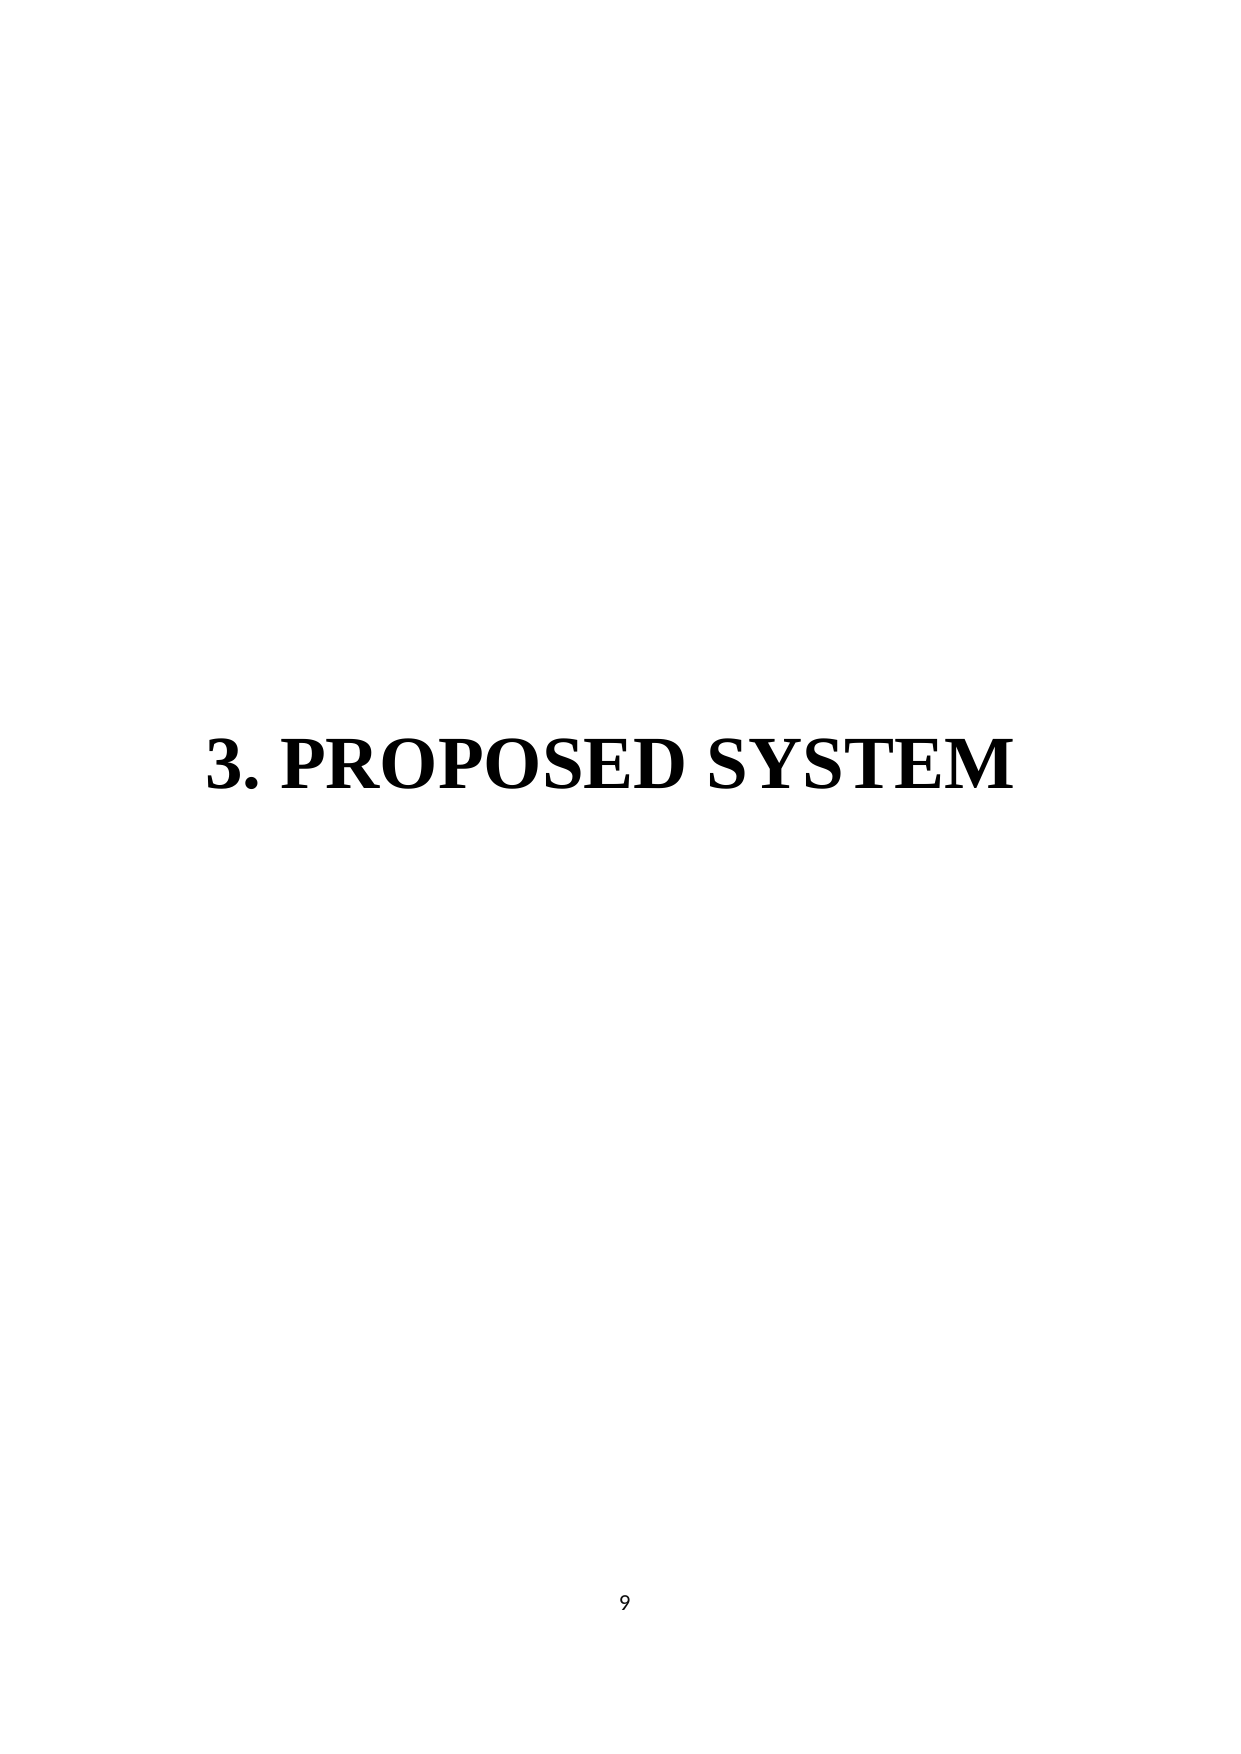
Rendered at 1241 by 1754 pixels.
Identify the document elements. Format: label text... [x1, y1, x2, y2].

subtitle 3. PROPOSED SYSTEM [148, 719, 1101, 805]
